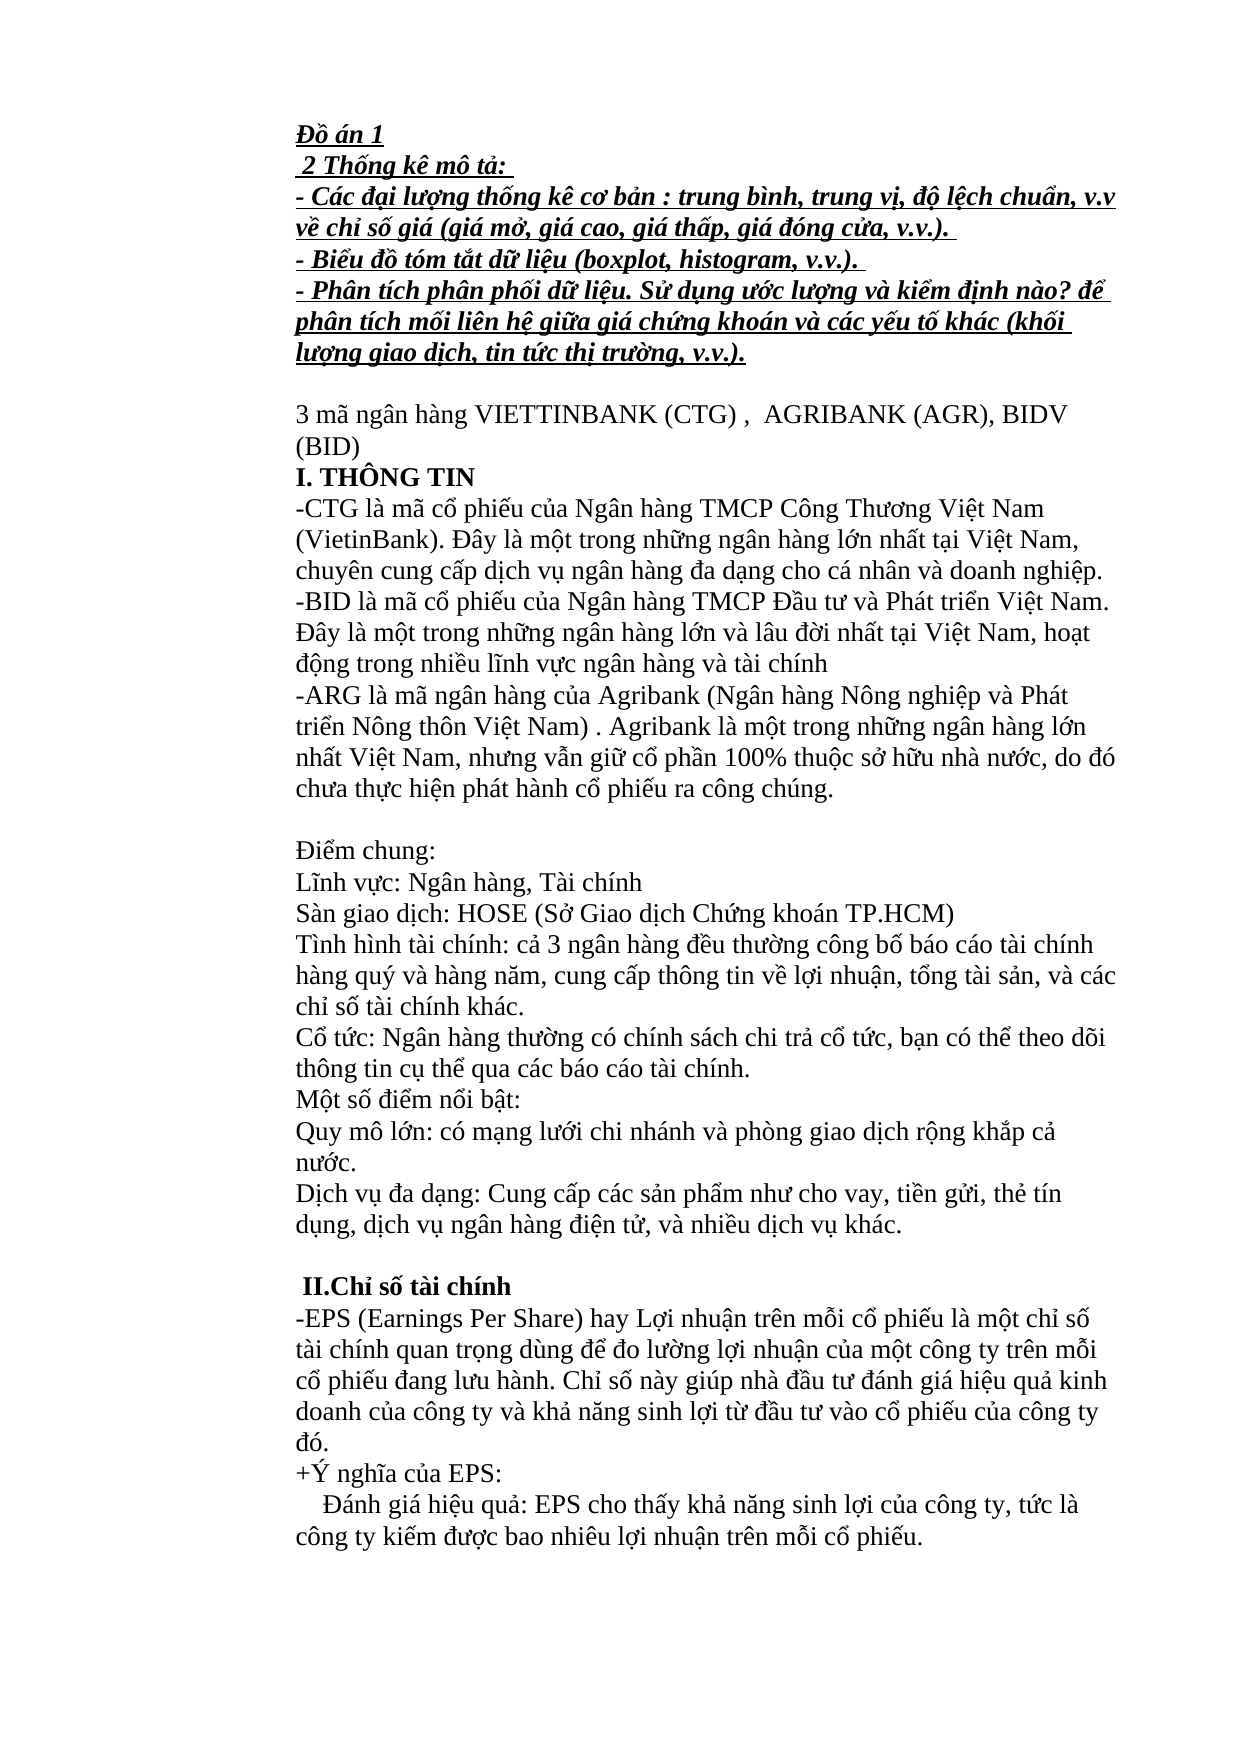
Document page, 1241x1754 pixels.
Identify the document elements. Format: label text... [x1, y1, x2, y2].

text Đồ án 1 [295, 118, 1122, 149]
text +Ý nghĩa của EPS: [295, 1457, 1122, 1488]
text Tình hình tài chính: cả 3 ngân hàng đều thường công bố báo cáo tài chính hàng quý và hàng năm, cung cấp thông tin về lợi nhuận, tổng tài sản, và các chỉ số tài chính khác. [295, 928, 1122, 1021]
text 2 Thống kê mô tả: [295, 149, 1122, 180]
text I. THÔNG TIN [295, 461, 1122, 492]
text Điểm chung: [295, 834, 1122, 866]
text Lĩnh vực: Ngân hàng, Tài chính [295, 866, 1122, 897]
text -CTG là mã cổ phiếu của Ngân hàng TMCP Công Thương Việt Nam (VietinBank). Đây là một trong những ngân hàng lớn nhất tại Việt Nam, chuyên cung cấp dịch vụ ngân hàng đa dạng cho cá nhân và doanh nghiệp. [295, 492, 1122, 585]
text -BID là mã cổ phiếu của Ngân hàng TMCP Đầu tư và Phát triển Việt Nam. Đây là một trong những ngân hàng lớn và lâu đời nhất tại Việt Nam, hoạt động trong nhiều lĩnh vực ngân hàng và tài chính [295, 585, 1122, 679]
text Quy mô lớn: có mạng lưới chi nhánh và phòng giao dịch rộng khắp cả nước. [295, 1115, 1122, 1177]
text - Phân tích phân phối dữ liệu. Sử dụng ước lượng và kiểm định nào? để phân tích mối liên hệ giữa giá chứng khoán và các yếu tố khác (khối lượng giao dịch, tin tức thị trường, v.v.). [295, 274, 1122, 367]
text - Biểu đồ tóm tắt dữ liệu (boxplot, histogram, v.v.). [295, 243, 1122, 274]
text - Các đại lượng thống kê cơ bản : trung bình, trung vị, độ lệch chuẩn, v.v về chỉ số giá (giá mở, giá cao, giá thấp, giá đóng cửa, v.v.). [295, 180, 1122, 243]
text Dịch vụ đa dạng: Cung cấp các sản phẩm như cho vay, tiền gửi, thẻ tín dụng, dịch vụ ngân hàng điện tử, và nhiều dịch vụ khác. [295, 1177, 1122, 1239]
text -EPS (Earnings Per Share) hay Lợi nhuận trên mỗi cổ phiếu là một chỉ số tài chính quan trọng dùng để đo lường lợi nhuận của một công ty trên mỗi cổ phiếu đang lưu hành. Chỉ số này giúp nhà đầu tư đánh giá hiệu quả kinh doanh của công ty và khả năng sinh lợi từ đầu tư vào cổ phiếu của công ty đó. [295, 1302, 1122, 1457]
text Đánh giá hiệu quả: EPS cho thấy khả năng sinh lợi của công ty, tức là công ty kiếm được bao nhiêu lợi nhuận trên mỗi cổ phiếu. [295, 1488, 1122, 1551]
text 3 mã ngân hàng VIETTINBANK (CTG) , AGRIBANK (AGR), BIDV (BID) [295, 398, 1122, 461]
text II.Chỉ số tài chính [295, 1271, 1122, 1302]
text Cổ tức: Ngân hàng thường có chính sách chi trả cổ tức, bạn có thể theo dõi thông tin cụ thể qua các báo cáo tài chính. [295, 1021, 1122, 1084]
text -ARG là mã ngân hàng của Agribank (Ngân hàng Nông nghiệp và Phát triển Nông thôn Việt Nam) . Agribank là một trong những ngân hàng lớn nhất Việt Nam, nhưng vẫn giữ cổ phần 100% thuộc sở hữu nhà nước, do đó chưa thực hiện phát hành cổ phiếu ra công chúng. [295, 679, 1122, 803]
text Sàn giao dịch: HOSE (Sở Giao dịch Chứng khoán TP.HCM) [295, 897, 1122, 928]
text Một số điểm nổi bật: [295, 1084, 1122, 1115]
